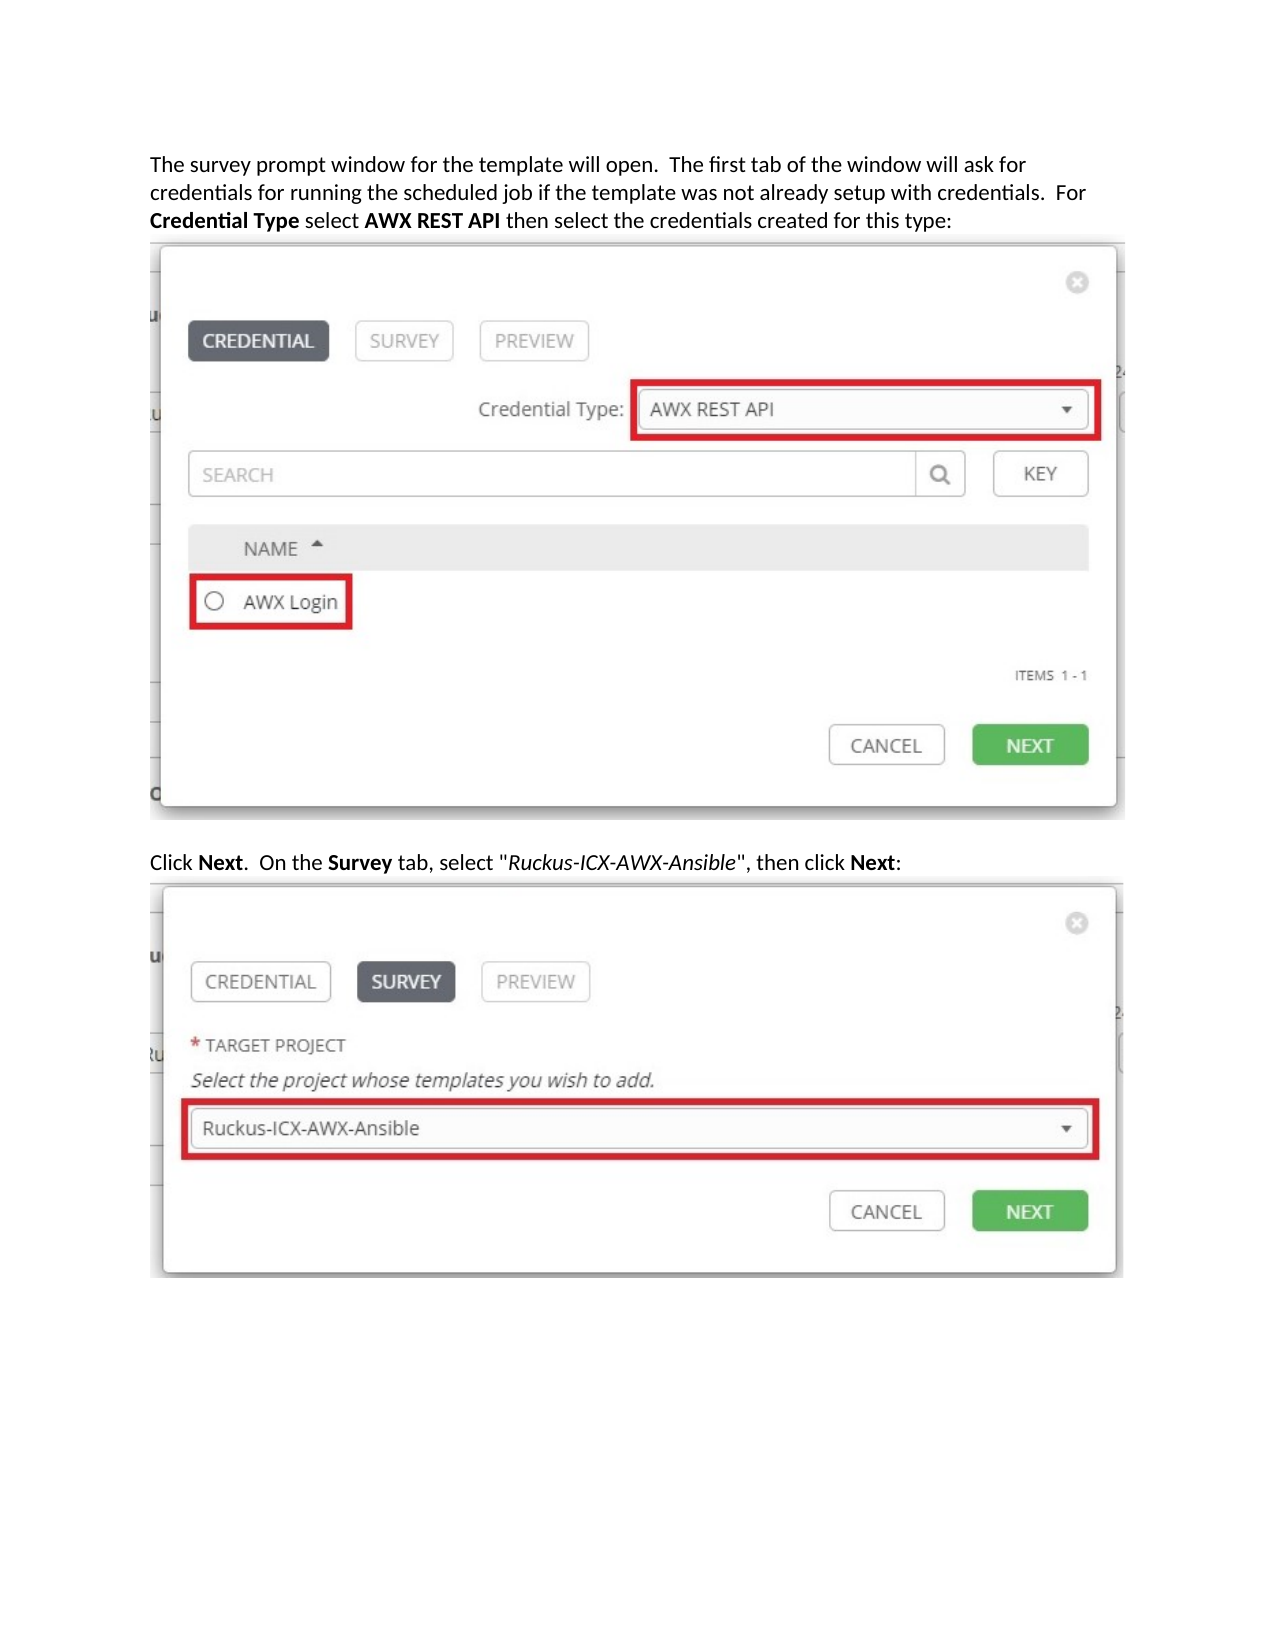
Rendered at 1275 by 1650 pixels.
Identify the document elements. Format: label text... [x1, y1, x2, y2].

picture [150, 234, 1125, 820]
text Click Next. On the Survey tab, select "Ruckus-ICX-AWX-Ansible", then click Next: [150, 848, 1125, 876]
picture [150, 876, 1124, 1278]
text The survey prompt window for the template will open. The first tab of the window will ask for credentials for running the scheduled job if the template was not already setup with credentials. For Credential Type select AWX REST API then select the credentials created for this type: [150, 150, 1125, 234]
